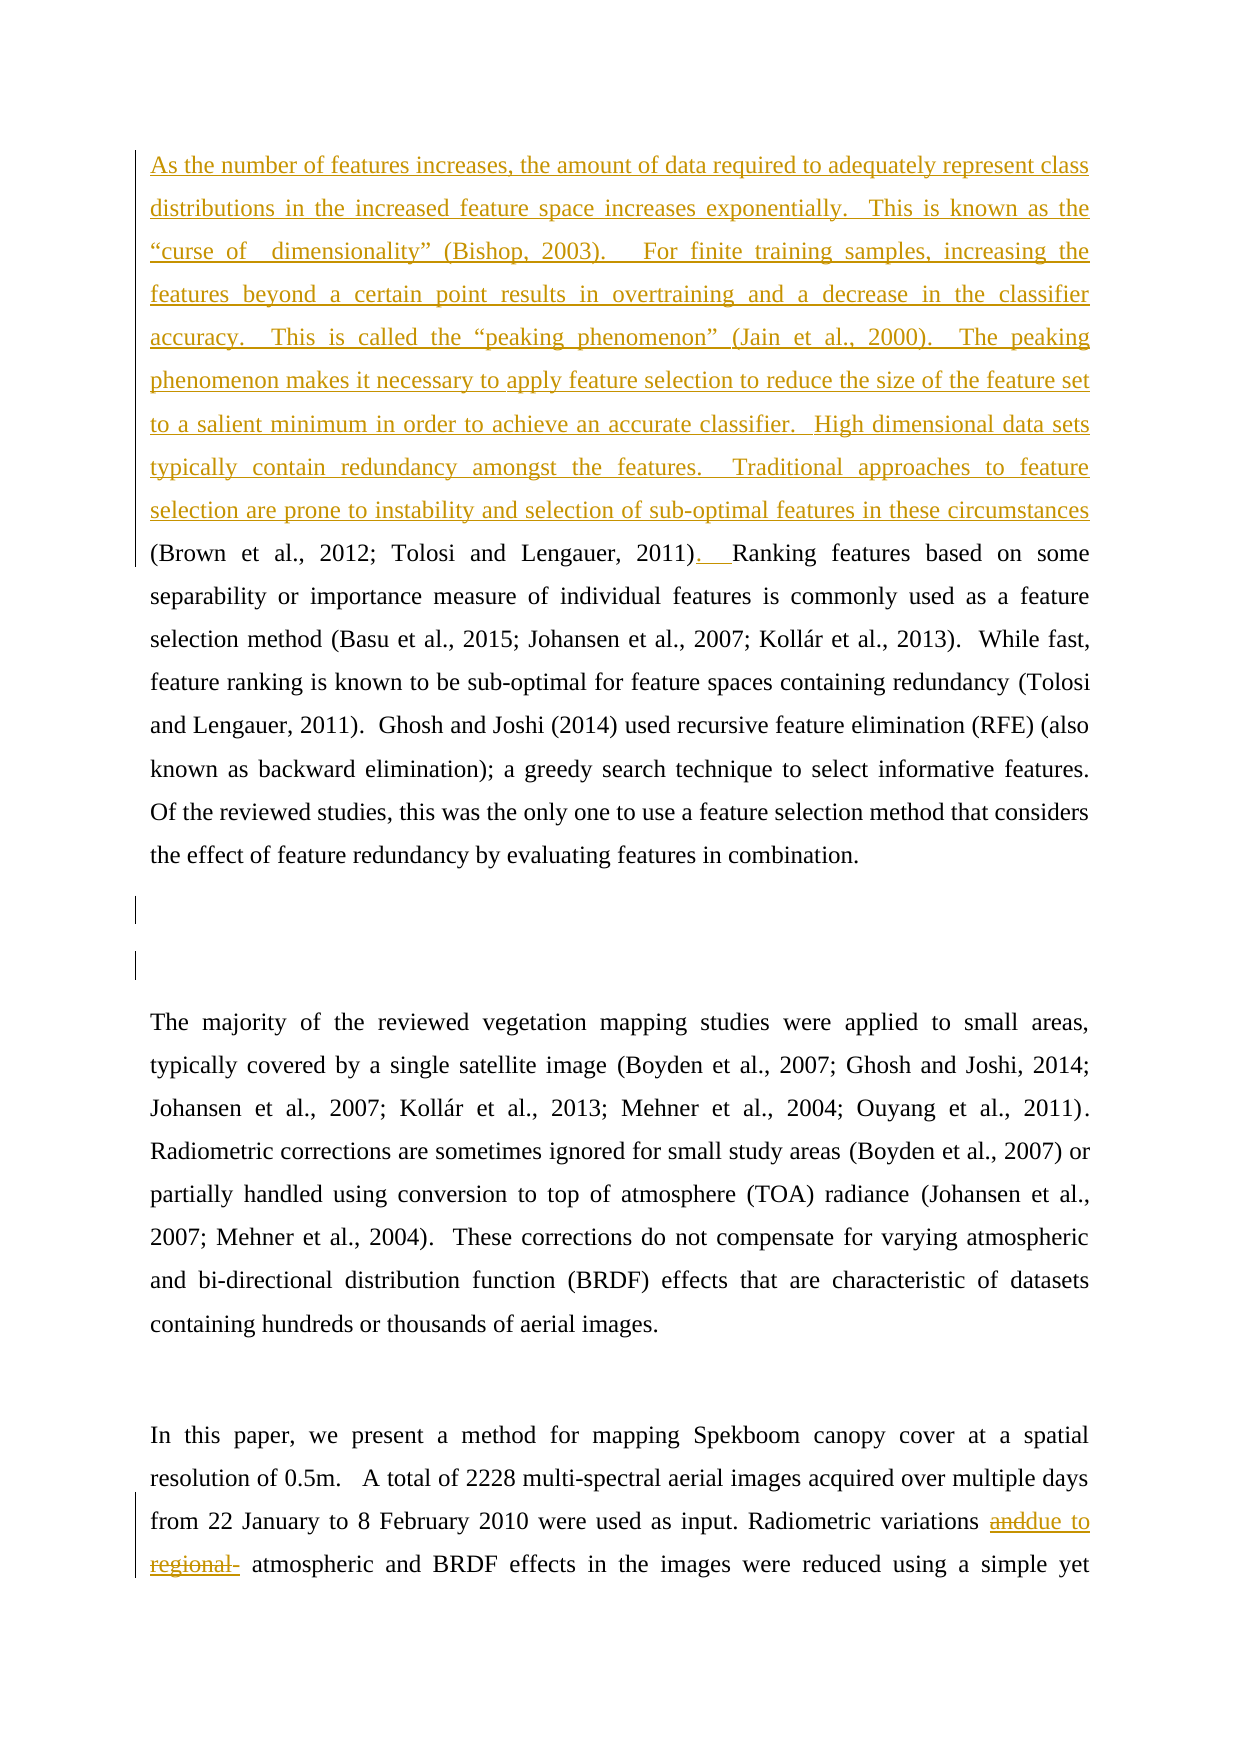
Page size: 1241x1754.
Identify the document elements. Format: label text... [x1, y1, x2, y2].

text (Brown et al., 2012; Tolosi and Lengauer, 2011)Ranking features based on some separability or importance measure of individual features is commonly used as a feature selection method (Basu et al., 2015; Johansen et al., 2007; Kollár et al., 2013). While fast, feature ranking is known to be sub-optimal for feature spaces containing redundancy (Tolosi and Lengauer, 2011). Ghosh and Joshi (2014) used recursive feature elimination (RFE) (also known as backward elimination); a greedy search technique to select informative features. Of the reviewed studies, this was the only one to use a feature selection method that considers the effect of feature redundancy by evaluating features in combination. [150, 392, 1090, 477]
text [150, 1420, 1090, 1578]
text The majority of the reviewed vegetation mapping studies were applied to small areas, typically covered by a single satellite image (Boyden et al., 2007; Ghosh and Joshi, 2014; Johansen et al., 2007; Kollár et al., 2013; Mehner et al., 2004; Ouyang et al., 2011). Radiometric corrections are sometimes ignored for small study areas (Boyden et al., 2007) or partially handled using conversion to top of atmosphere (TOA) radiance (Johansen et al., 2007; Mehner et al., 2004). These corrections do not compensate for varying atmospheric and bi-directional distribution function (BRDF) effects that are characteristic of datasets containing hundreds or thousands of aerial images. [150, 1007, 1090, 1337]
text (Brown et al., 2012; Tolosi and Lengauer, 2011)Ranking features based on some separability or importance measure of individual features is commonly used as a feature selection method (Basu et al., 2015; Johansen et al., 2007; Kollár et al., 2013). While fast, feature ranking is known to be sub-optimal for feature spaces containing redundancy (Tolosi and Lengauer, 2011). Ghosh and Joshi (2014) used recursive feature elimination (RFE) (also known as backward elimination); a greedy search technique to select informative features. Of the reviewed studies, this was the only one to use a feature selection method that considers the effect of feature redundancy by evaluating features in combination. [150, 521, 1090, 869]
text (Brown et al., 2012; Tolosi and Lengauer, 2011)Ranking features based on some separability or importance measure of individual features is commonly used as a feature selection method (Basu et al., 2015; Johansen et al., 2007; Kollár et al., 2013). While fast, feature ranking is known to be sub-optimal for feature spaces containing redundancy (Tolosi and Lengauer, 2011). Ghosh and Joshi (2014) used recursive feature elimination (RFE) (also known as backward elimination); a greedy search technique to select informative features. Of the reviewed studies, this was the only one to use a feature selection method that considers the effect of feature redundancy by evaluating features in combination. [150, 306, 1090, 391]
text (Brown et al., 2012; Tolosi and Lengauer, 2011)Ranking features based on some separability or importance measure of individual features is commonly used as a feature selection method (Basu et al., 2015; Johansen et al., 2007; Kollár et al., 2013). While fast, feature ranking is known to be sub-optimal for feature spaces containing redundancy (Tolosi and Lengauer, 2011). Ghosh and Joshi (2014) used recursive feature elimination (RFE) (also known as backward elimination); a greedy search technique to select informative features. Of the reviewed studies, this was the only one to use a feature selection method that considers the effect of feature redundancy by evaluating features in combination. [150, 150, 1090, 218]
